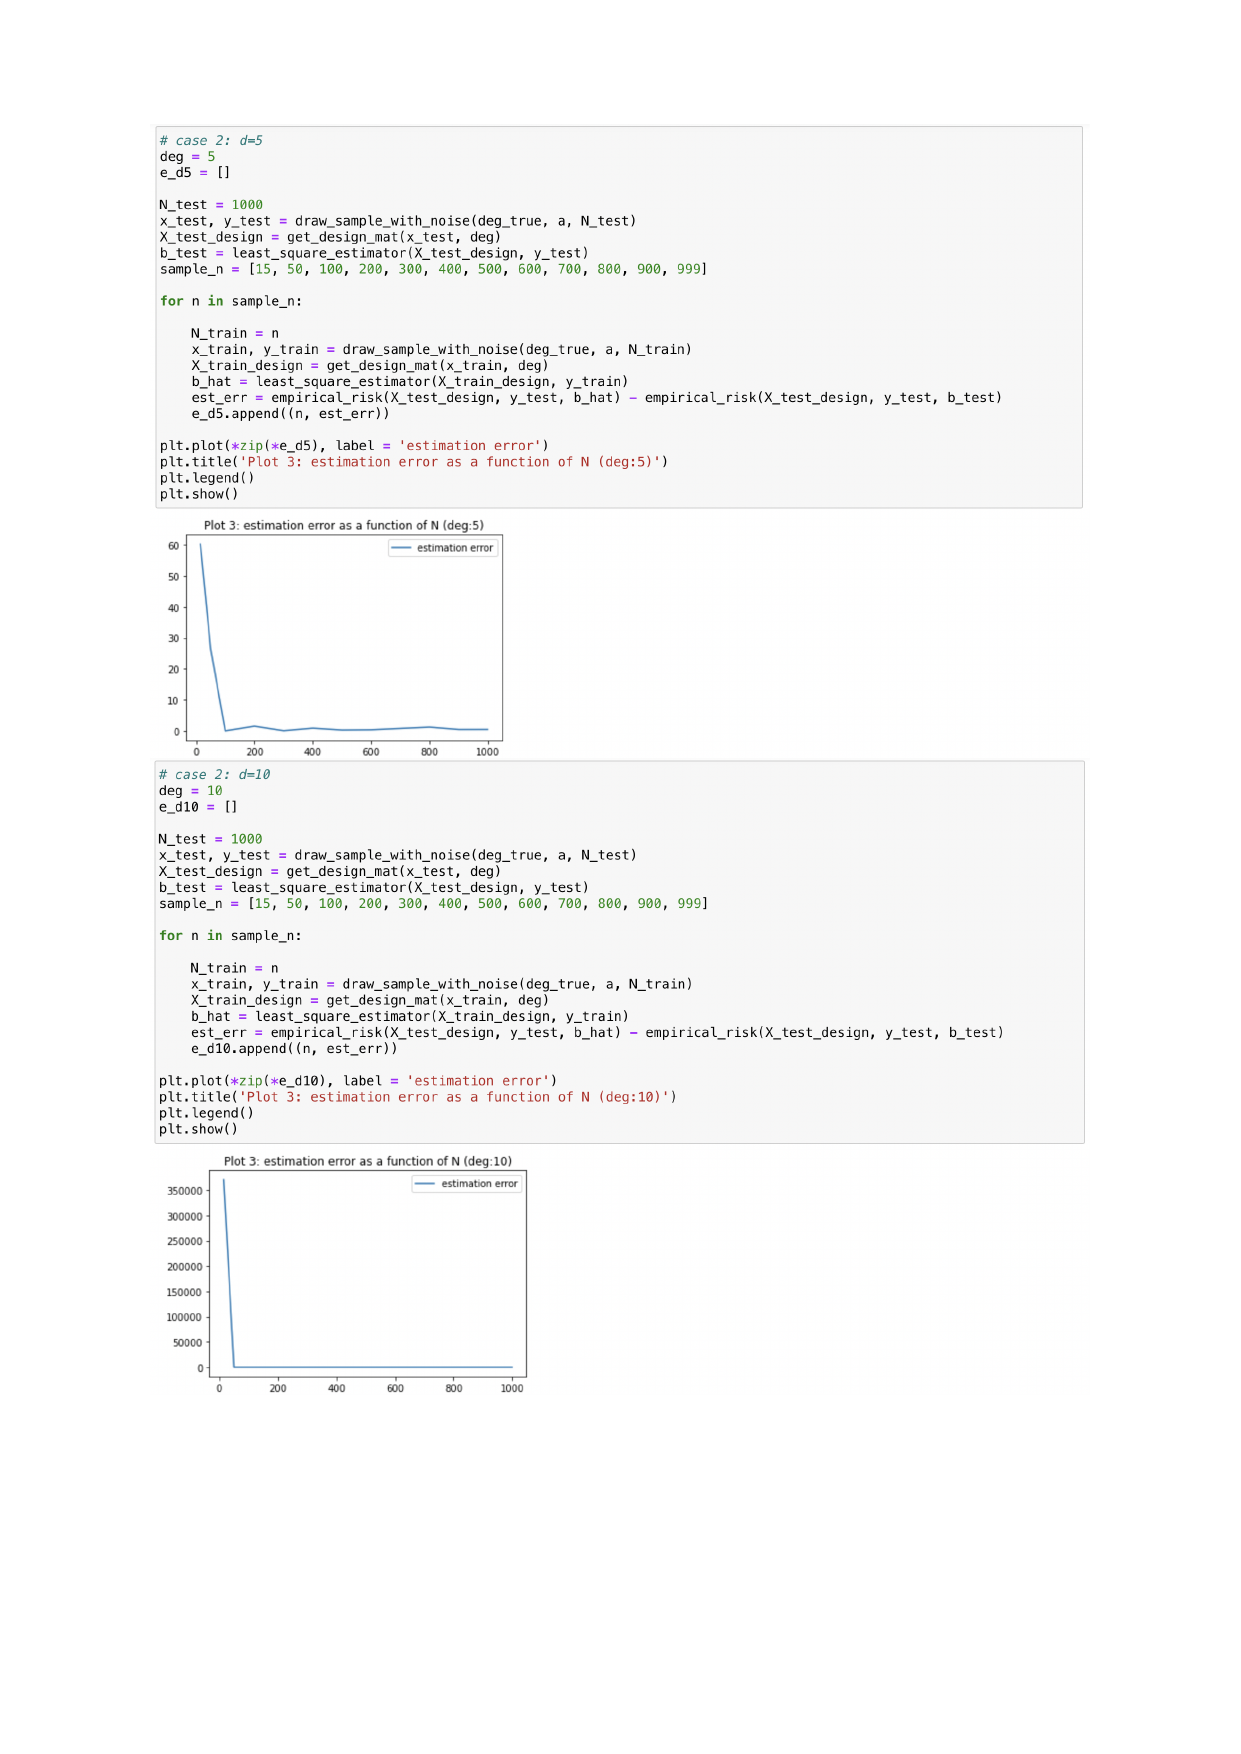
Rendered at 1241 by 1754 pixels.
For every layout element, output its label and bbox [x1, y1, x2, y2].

picture [150, 124, 1090, 1395]
